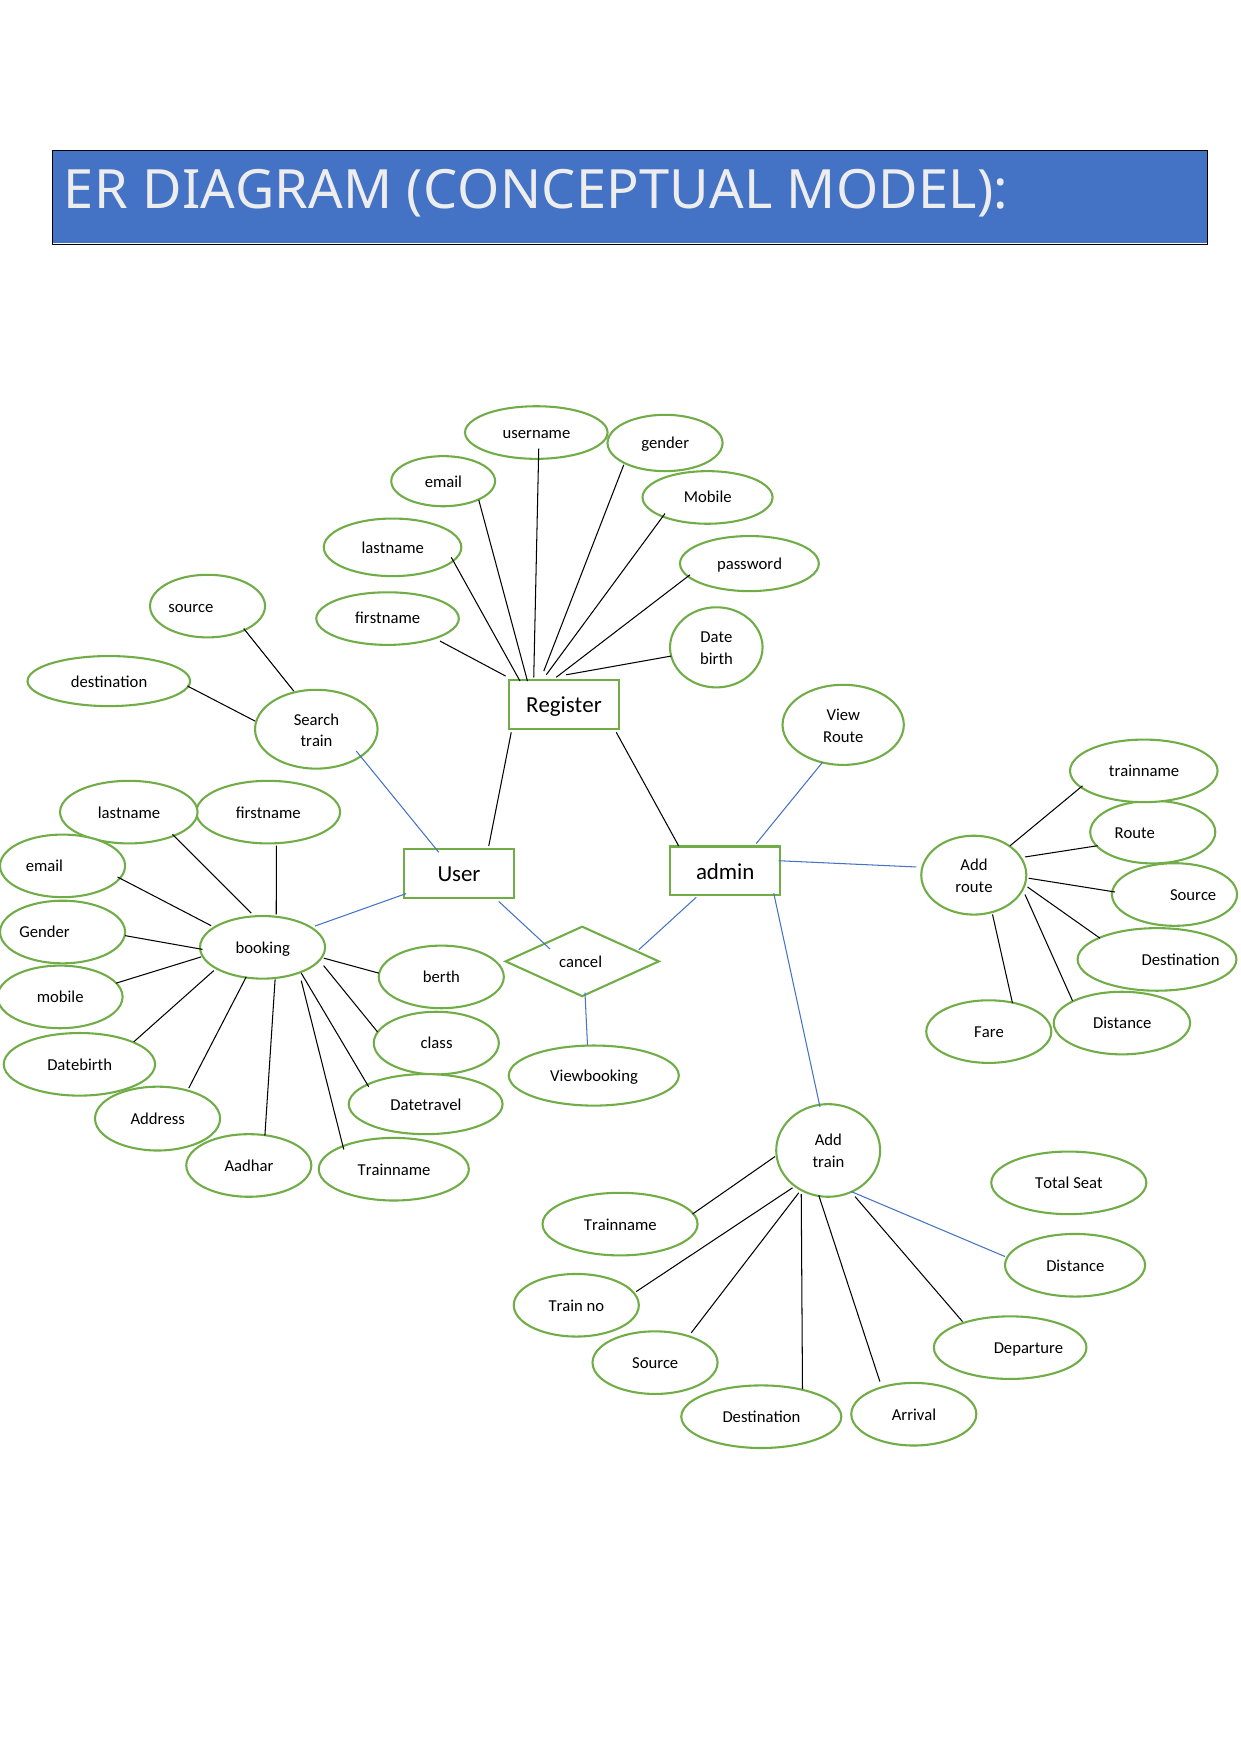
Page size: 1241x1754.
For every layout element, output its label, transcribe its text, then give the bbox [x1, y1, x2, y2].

text Frontend(archeitecture): [803, 1361, 1090, 1429]
text Frontend(archeitecture): [150, 1361, 801, 1429]
table_header ER DIAGRAM (CONCEPTUAL MODEL): [53, 151, 1207, 243]
